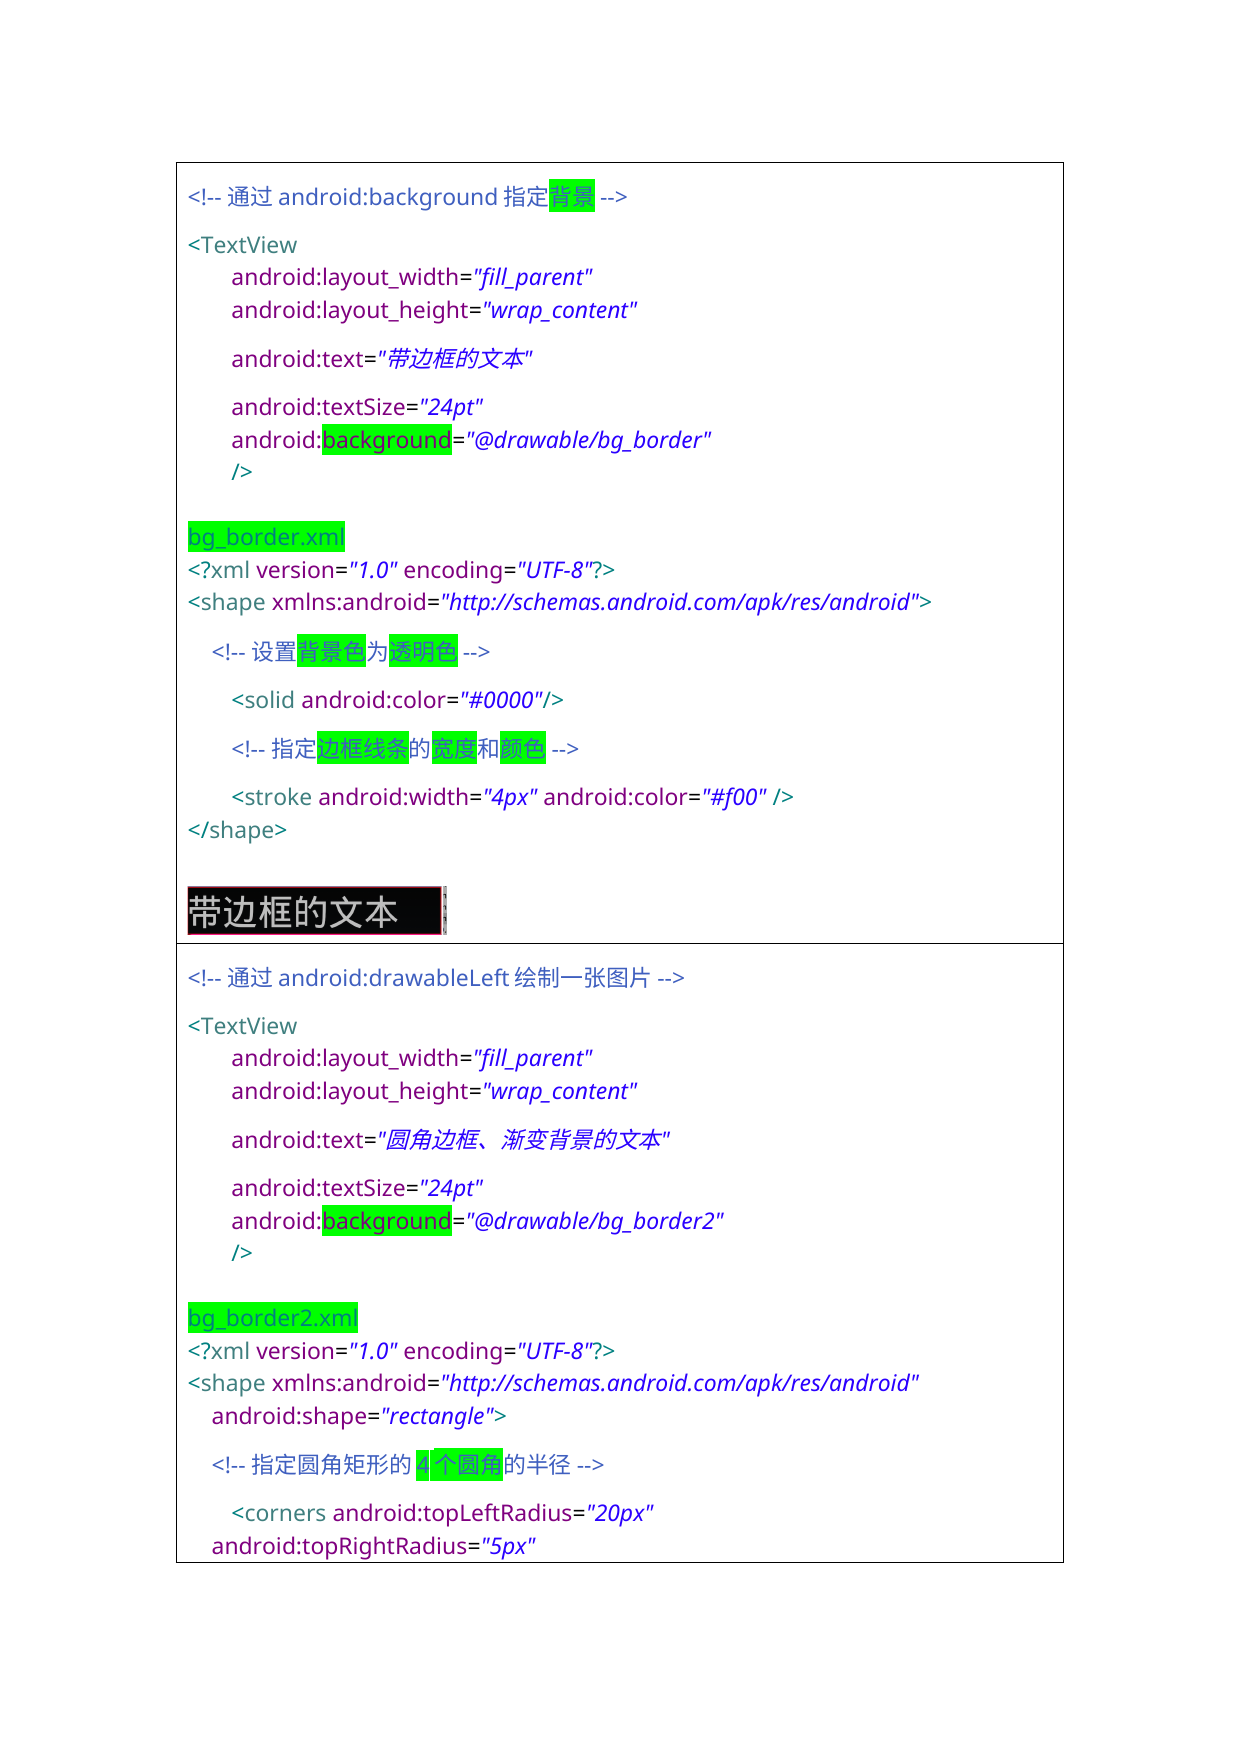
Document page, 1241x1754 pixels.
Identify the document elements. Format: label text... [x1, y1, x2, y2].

picture [187, 886, 447, 935]
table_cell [177, 944, 1063, 1562]
table_cell <!-- 通过android:background指定背景 --> <TextView android:layout_width="fill_parent" android:layout_height="wrap_content" android:text="带边框的文本" android:textSize="24pt" android:background="@drawable/bg_border" /> bg_border.xml <?xml version="1.0" encoding="UTF-8"?> <shape xmlns:android="http://schemas.android.com/apk/res/android"> <!-- 设置背景色为透明色 --> <solid android:color="#0000"/> <!-- 指定边框线条的宽度和颜色 --> <stroke android:width="4px" android:color="#f00" /> </shape> [177, 163, 1063, 943]
